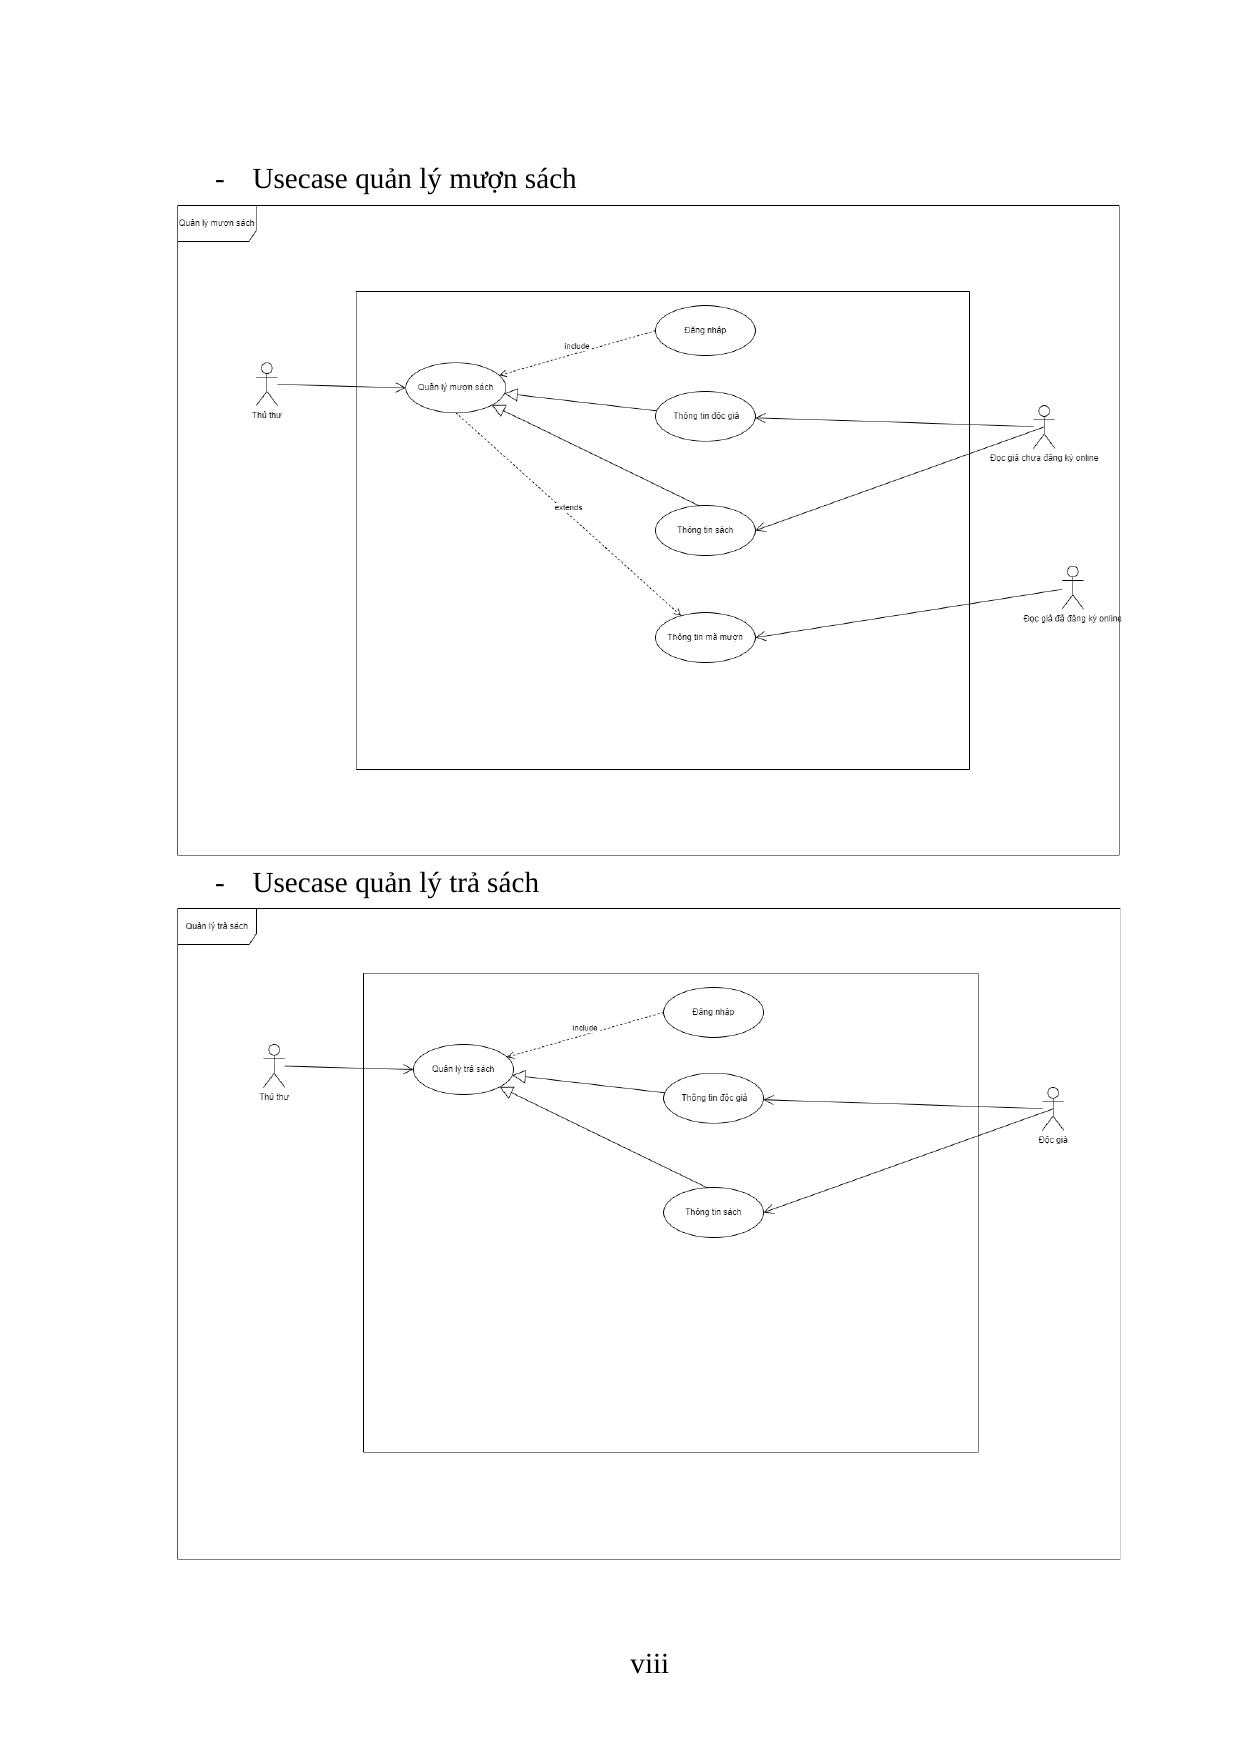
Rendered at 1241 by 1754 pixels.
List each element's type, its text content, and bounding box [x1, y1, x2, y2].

list Usecase quản lý trả sách [215, 865, 1122, 899]
picture [177, 205, 1122, 856]
list Usecase quản lý mượn sách [215, 162, 1122, 195]
picture [177, 908, 1121, 1560]
